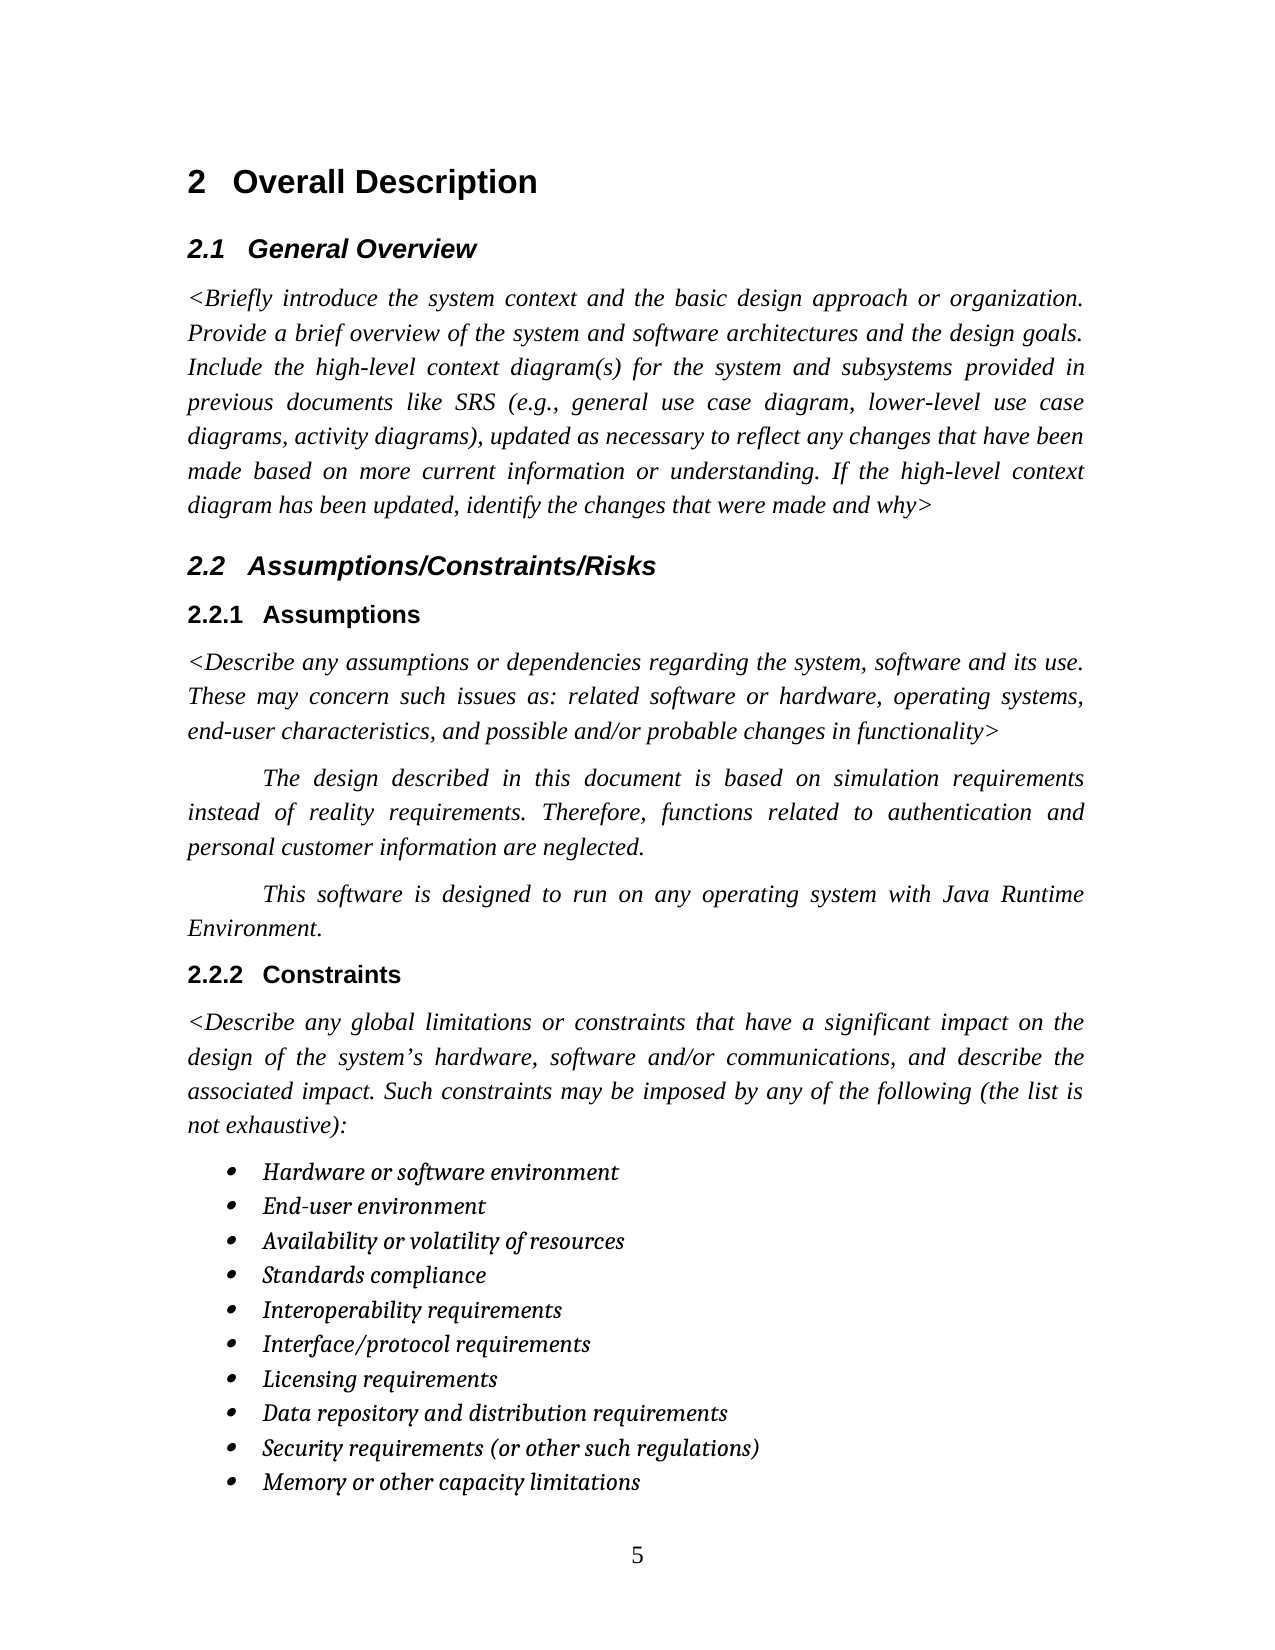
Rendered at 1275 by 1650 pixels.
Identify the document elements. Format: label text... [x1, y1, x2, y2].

list Data repository and distribution requirements [225, 1399, 1087, 1428]
list Interface/protocol requirements [225, 1330, 1087, 1359]
text <Briefly introduce the system context and the basic design approach or organization. Provide a brief overview of the system and software architectures and the design goals. Include the high-level context diagram(s) for the system and subsystems provided in previous documents like SRS (e.g., general use case diagram, lower-level use case diagrams, activity diagrams), updated as necessary to reflect any changes that have been made based on more current information or understanding. If the high-level context diagram has been updated, identify the changes that were made and why> [187, 283, 1087, 519]
text <Describe any assumptions or dependencies regarding the system, software and its use. These may concern such issues as: related software or hardware, operating systems, end-user characteristics, and possible and/or probable changes in functionality> [187, 647, 1087, 744]
subtitle Overall Description [187, 162, 1087, 201]
list Availability or volatility of resources [225, 1227, 1087, 1255]
subtitle Assumptions/Constraints/Risks [187, 550, 1087, 581]
list End-user environment [225, 1192, 1087, 1221]
subtitle General Overview [187, 233, 1087, 265]
subtitle Assumptions [187, 600, 1087, 629]
list Hardware or software environment [225, 1158, 1087, 1186]
list Memory or other capacity limitations [225, 1468, 1087, 1497]
text The design described in this document is based on simulation requirements instead of reality requirements. Therefore, functions related to authentication and personal customer information are neglected. [187, 763, 1087, 861]
text <Describe any global limitations or constraints that have a significant impact on the design of the system’s hardware, software and/or communications, and describe the associated impact. Such constraints may be imposed by any of the following (the list is not exhaustive): [187, 1007, 1087, 1139]
text This software is designed to run on any operating system with Java Runtime Environment. [187, 879, 1087, 942]
list Standards compliance [225, 1261, 1087, 1290]
subtitle Constraints [187, 960, 1087, 989]
list Interoperability requirements [225, 1296, 1087, 1324]
list Security requirements (or other such regulations) [225, 1433, 1087, 1462]
list Licensing requirements [225, 1364, 1087, 1393]
